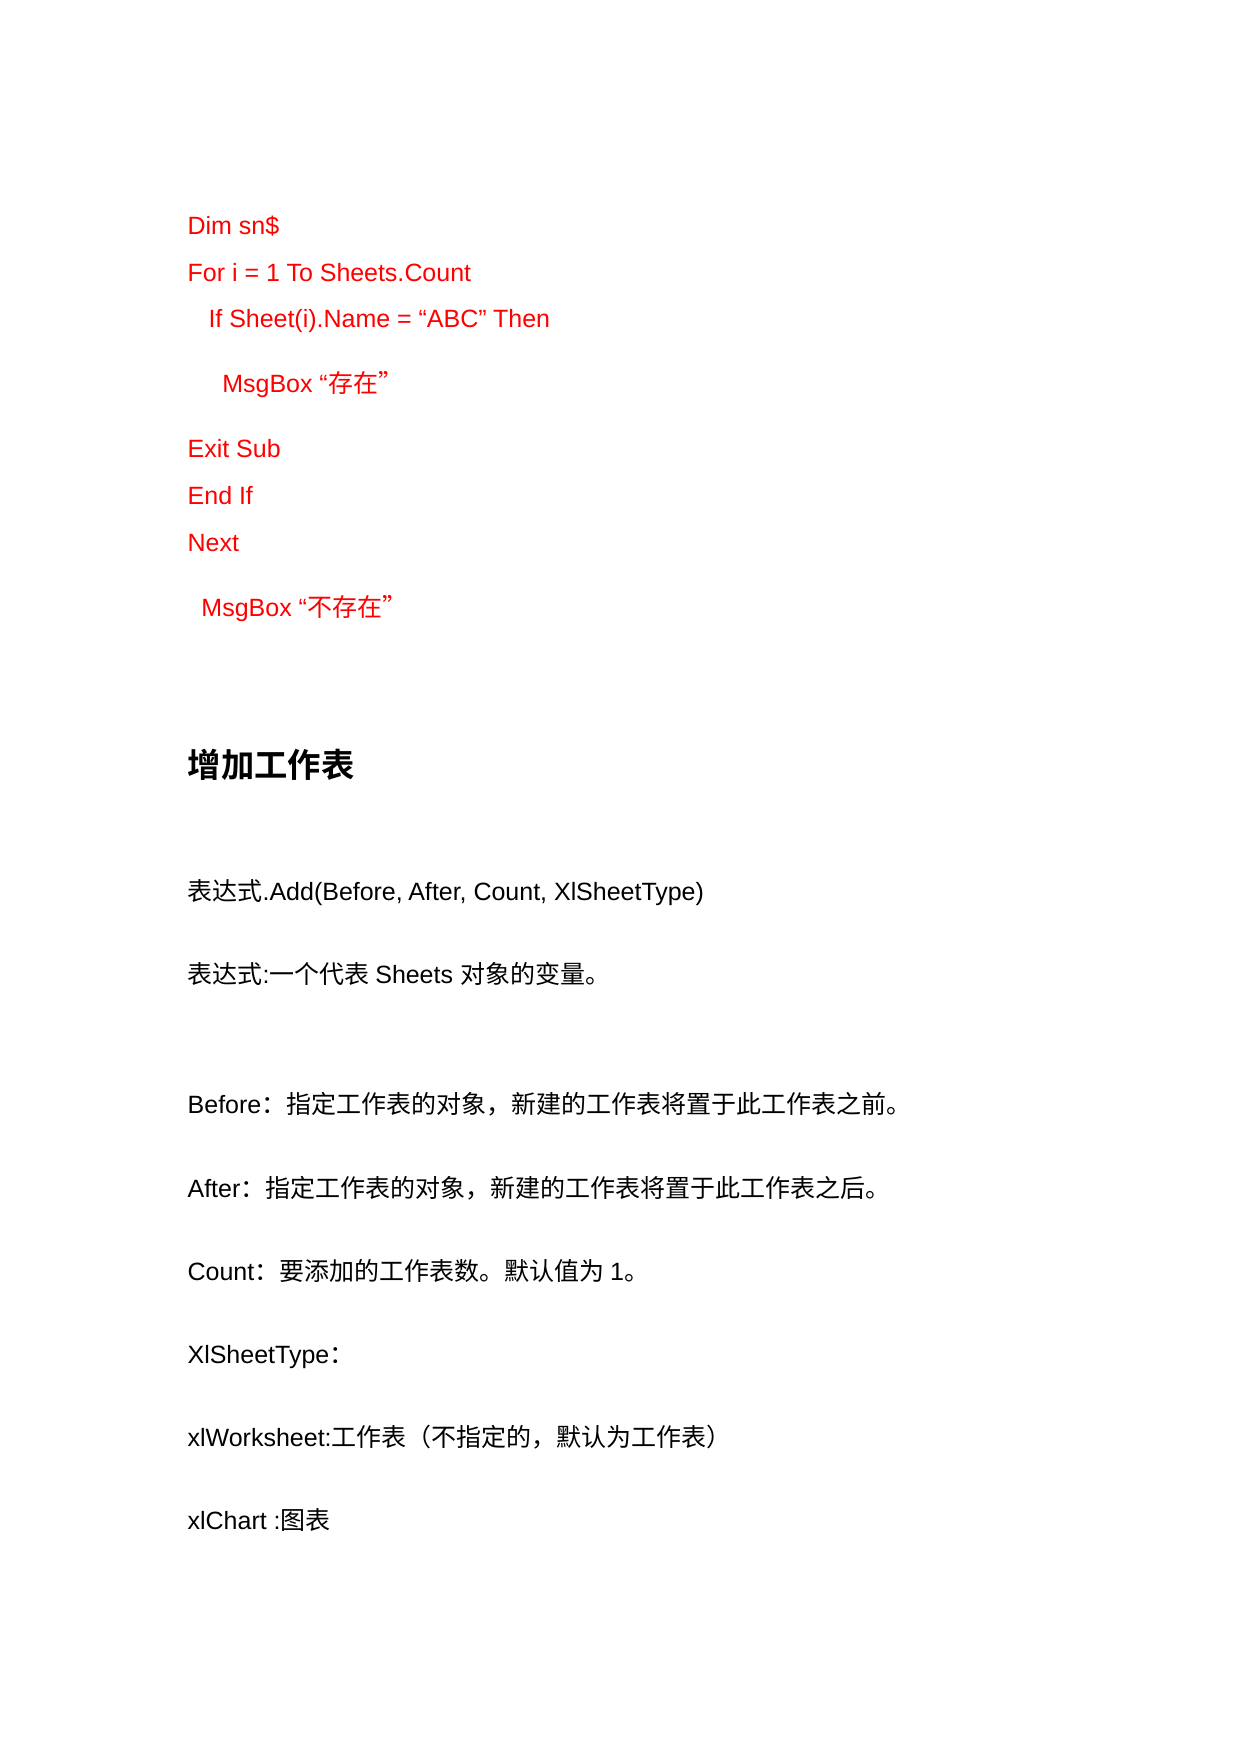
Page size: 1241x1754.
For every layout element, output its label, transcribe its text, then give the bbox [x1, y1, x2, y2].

text Count：要添加的工作表数。默认值为 1。 [187, 1237, 1053, 1302]
text Next [187, 526, 1053, 559]
text If Sheet(i).Name = “ABC” Then [187, 303, 1053, 335]
text xlChart :图表 [187, 1486, 1053, 1551]
text Dim sn$ [187, 209, 1053, 241]
text 表达式.Add(Before, After, Count, XlSheetType) [187, 857, 1053, 922]
text Exit Sub [187, 433, 1053, 465]
text MsgBox “存在” [187, 349, 1053, 414]
text XlSheetType： [187, 1320, 1053, 1385]
text End If [187, 479, 1053, 512]
text For i = 1 To Sheets.Count [187, 256, 1053, 288]
text 表达式:一个代表 Sheets 对象的变量。 [187, 941, 1053, 1006]
text After：指定工作表的对象，新建的工作表将置于此工作表之后。 [187, 1154, 1053, 1219]
text Before：指定工作表的对象，新建的工作表将置于此工作表之前。 [187, 1071, 1053, 1136]
text xlWorksheet:工作表（不指定的，默认为工作表） [187, 1403, 1053, 1468]
text MsgBox “不存在” [187, 573, 1053, 638]
subtitle 增加工作表 [187, 730, 1053, 795]
